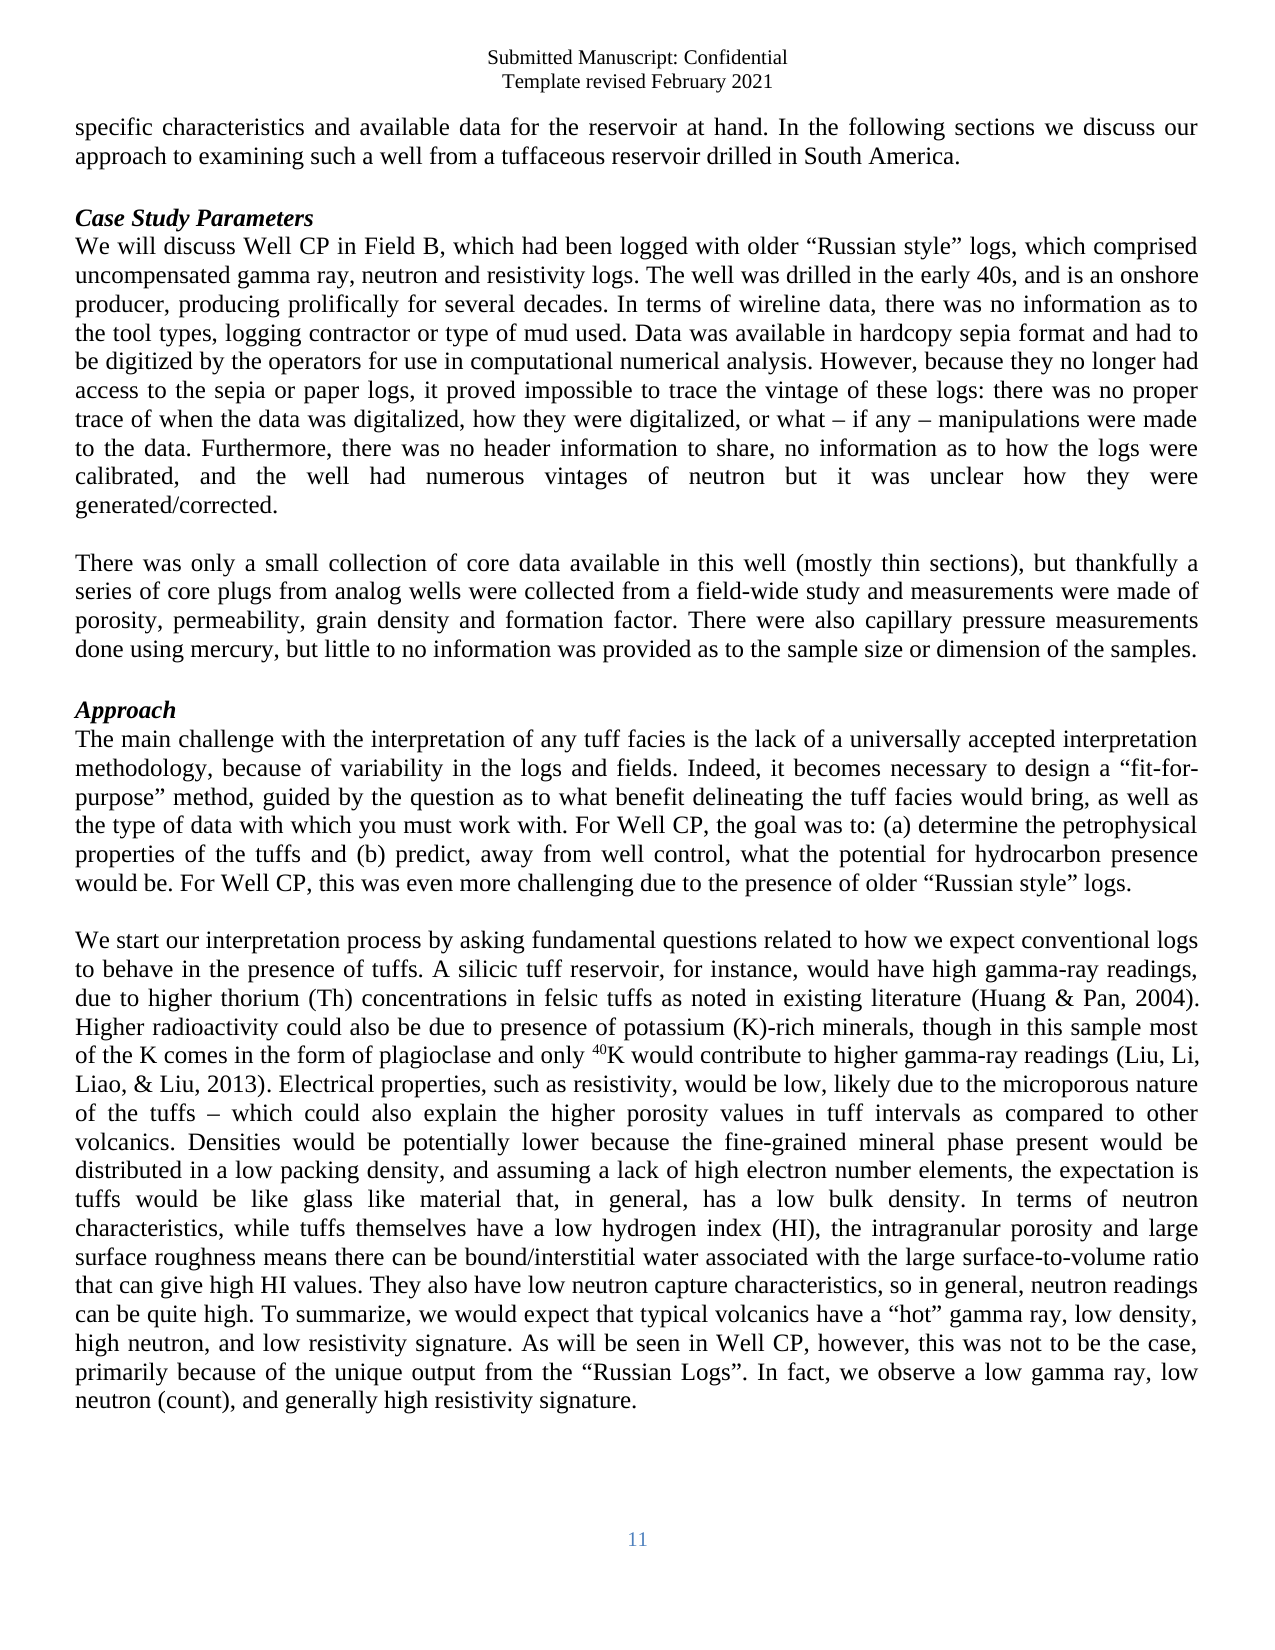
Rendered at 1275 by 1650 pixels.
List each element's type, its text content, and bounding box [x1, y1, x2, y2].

text The main challenge with the interpretation of any tuff facies is the lack of a universally accepted interpretation methodology, because of variability in the logs and fields. Indeed, it becomes necessary to design a “fit-for-purpose” method, guided by the question as to what benefit delineating the tuff facies would bring, as well as the type of data with which you must work with. For Well CP, the goal was to: (a) determine the petrophysical properties of the tuffs and (b) predict, away from well control, what the potential for hydrocarbon presence would be. For Well CP, this was even more challenging due to the presence of older “Russian style” logs. [75, 724, 1200, 897]
subtitle Approach [75, 696, 1200, 724]
text There was only a small collection of core data available in this well (mostly thin sections), but thankfully a series of core plugs from analog wells were collected from a field-wide study and measurements were made of porosity, permeability, grain density and formation factor. There were also capillary pressure measurements done using mercury, but little to no information was provided as to the sample size or dimension of the samples. [75, 548, 1200, 663]
subtitle Case Study Parameters [75, 203, 1200, 231]
text We will discuss Well CP in Field B, which had been logged with older “Russian style” logs, which comprised uncompensated gamma ray, neutron and resistivity logs. The well was drilled in the early 40s, and is an onshore producer, producing prolifically for several decades. In terms of wireline data, there was no information as to the tool types, logging contractor or type of mud used. Data was available in hardcopy sepia format and had to be digitized by the operators for use in computational numerical analysis. However, because they no longer had access to the sepia or paper logs, it proved impossible to trace the vintage of these logs: there was no proper trace of when the data was digitalized, how they were digitalized, or what – if any – manipulations were made to the data. Furthermore, there was no header information to share, no information as to how the logs were calibrated, and the well had numerous vintages of neutron but it was unclear how they were generated/corrected. [75, 231, 1200, 519]
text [75, 112, 1200, 170]
text We start our interpretation process by asking fundamental questions related to how we expect conventional logs to behave in the presence of tuffs. A silicic tuff reservoir, for instance, would have high gamma-ray readings, due to higher thorium (Th) concentrations in felsic tuffs as noted in existing literature . Higher radioactivity could also be due to presence of potassium (K)-rich minerals, though in this sample most of the K comes in the form of plagioclase and only 40K would contribute to higher gamma-ray readings . Electrical properties, such as resistivity, would be low, likely due to the microporous nature of the tuffs – which could also explain the higher porosity values in tuff intervals as compared to other volcanics. Densities would be potentially lower because the fine-grained mineral phase present would be distributed in a low packing density, and assuming a lack of high electron number elements, the expectation is tuffs would be like glass like material that, in general, has a low bulk density. In terms of neutron characteristics, while tuffs themselves have a low hydrogen index (HI), the intragranular porosity and large surface roughness means there can be bound/interstitial water associated with the large surface-to-volume ratio that can give high HI values. They also have low neutron capture characteristics, so in general, neutron readings can be quite high. To summarize, we would expect that typical volcanics have a “hot” gamma ray, low density, high neutron, and low resistivity signature. As will be seen in Well CP, however, this was not to be the case, primarily because of the unique output from the “Russian Logs”. In fact, we observe a low gamma ray, low neutron (count), and generally high resistivity signature. [75, 926, 1200, 1414]
